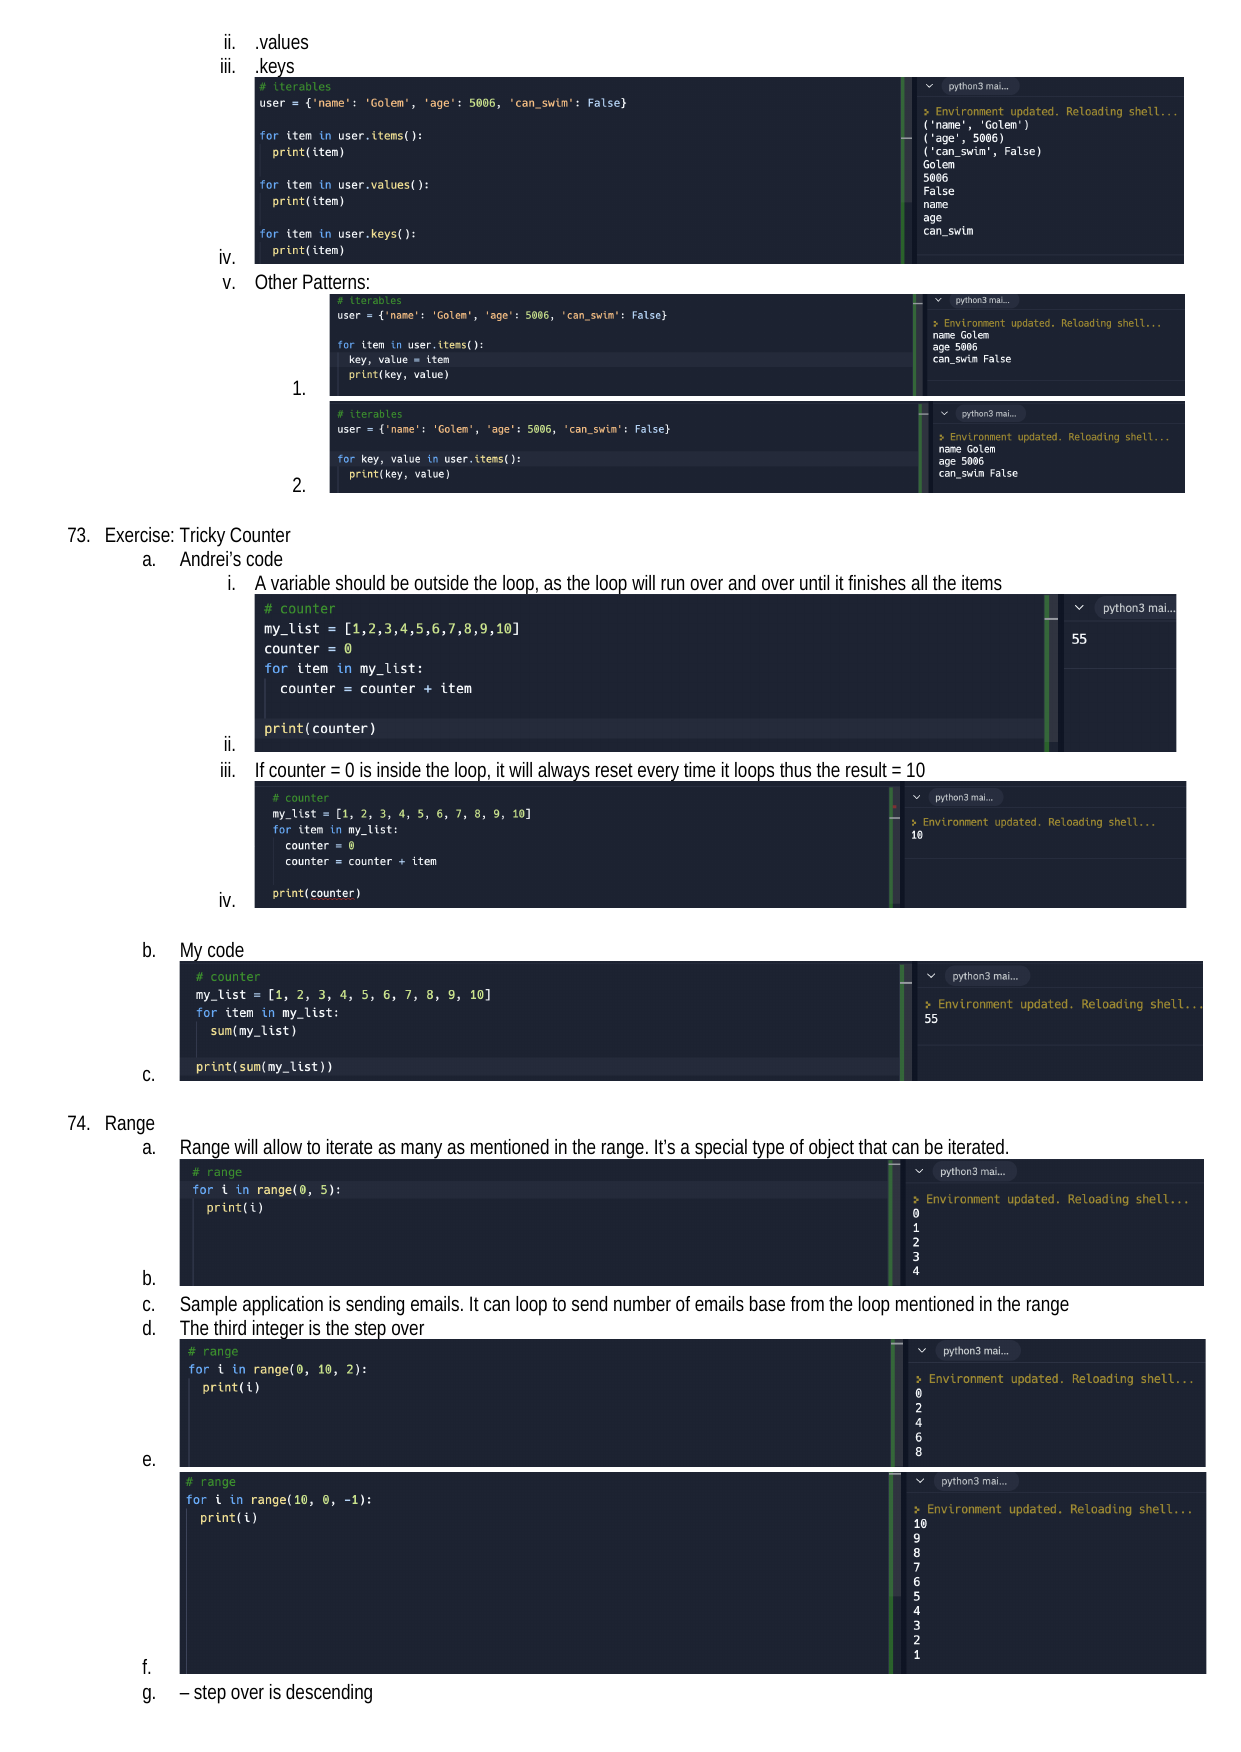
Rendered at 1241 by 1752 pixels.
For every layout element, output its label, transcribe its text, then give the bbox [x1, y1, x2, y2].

list My code [142, 938, 1211, 962]
picture [179, 961, 1203, 1081]
list A variable should be outside the loop, as the loop will run over and over until it finishes all the items [236, 571, 1211, 595]
list Exercise: Tricky Counter [67, 523, 1211, 547]
list .keys [236, 53, 1211, 77]
list Andrei’s code [142, 547, 1211, 571]
list Sample application is sending emails. It can loop to send number of emails base from the loop mentioned in the range [142, 1292, 1211, 1316]
list Other Patterns: [236, 270, 1211, 294]
picture [179, 1339, 1206, 1467]
list Range [67, 1111, 1211, 1135]
picture [254, 781, 1187, 908]
picture [179, 1472, 1207, 1674]
picture [329, 401, 1185, 493]
picture [179, 1159, 1204, 1286]
list If counter = 0 is inside the loop, it will always reset every time it loops thus the result = 10 [236, 758, 1211, 782]
list .values [236, 29, 1211, 53]
picture [329, 294, 1185, 396]
picture [254, 594, 1177, 752]
list The third integer is the step over [142, 1316, 1211, 1340]
list – step over is descending [142, 1680, 1211, 1704]
list Range will allow to iterate as many as mentioned in the range. It’s a special type of object that can be iterated. [142, 1135, 1211, 1159]
picture [254, 77, 1184, 264]
